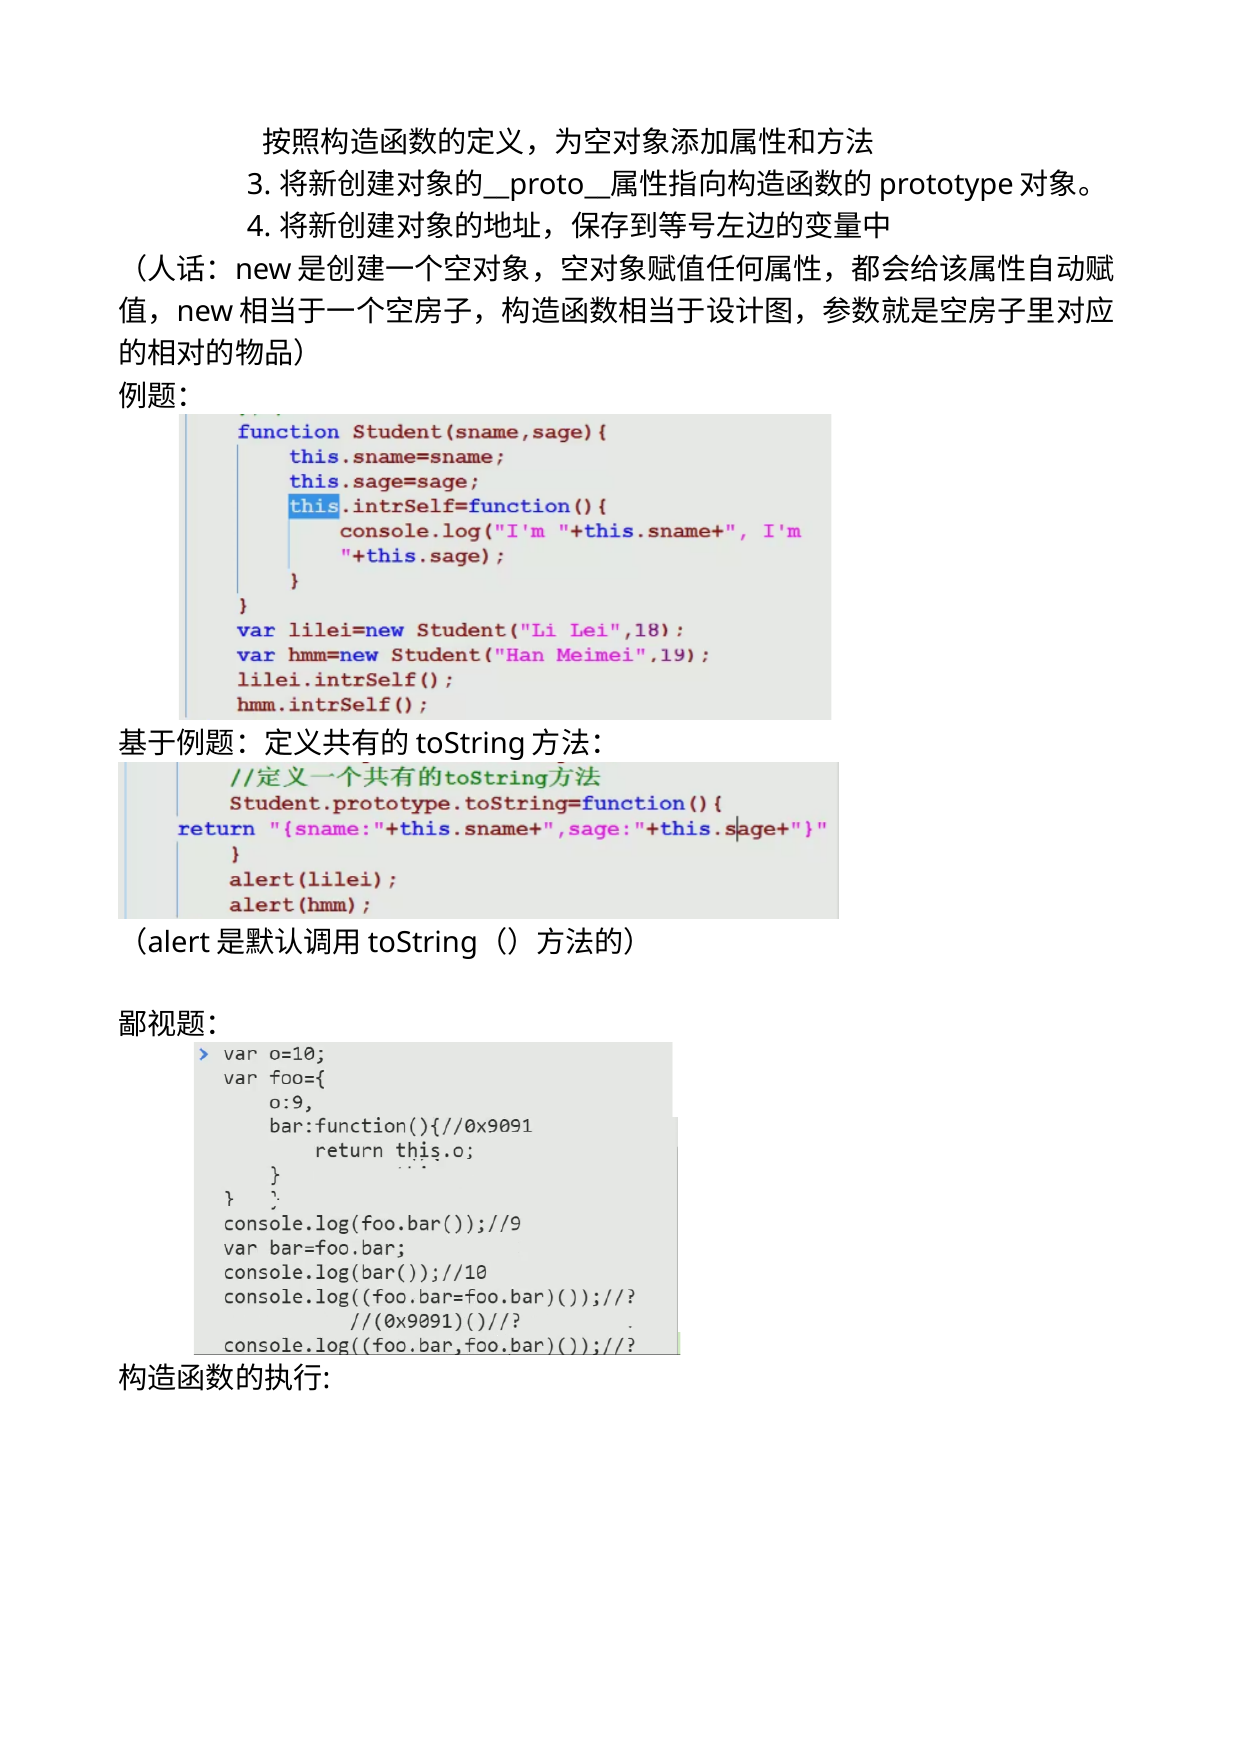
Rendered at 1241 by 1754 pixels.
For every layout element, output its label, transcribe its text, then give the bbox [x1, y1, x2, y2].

text 按照构造函数的定义，为空对象添加属性和方法 [118, 118, 1122, 160]
picture [118, 762, 839, 919]
text （alert是默认调用toString（）方法的） [118, 918, 1122, 961]
text 构造函数的执行: [118, 1354, 1122, 1397]
text 例题： [118, 372, 1122, 414]
picture [178, 414, 832, 720]
text 4. 将新创建对象的地址，保存到等号左边的变量中 [118, 203, 1122, 245]
text 基于例题：定义共有的toString方法： [118, 720, 1122, 762]
text 3. 将新创建对象的__proto__属性指向构造函数的prototype对象。 [118, 160, 1122, 203]
text 鄙视题： [118, 1001, 1122, 1043]
picture [193, 1042, 681, 1355]
text （人话：new是创建一个空对象，空对象赋值任何属性，都会给该属性自动赋值，new相当于一个空房子，构造函数相当于设计图，参数就是空房子里对应的相对的物品） [118, 245, 1122, 372]
